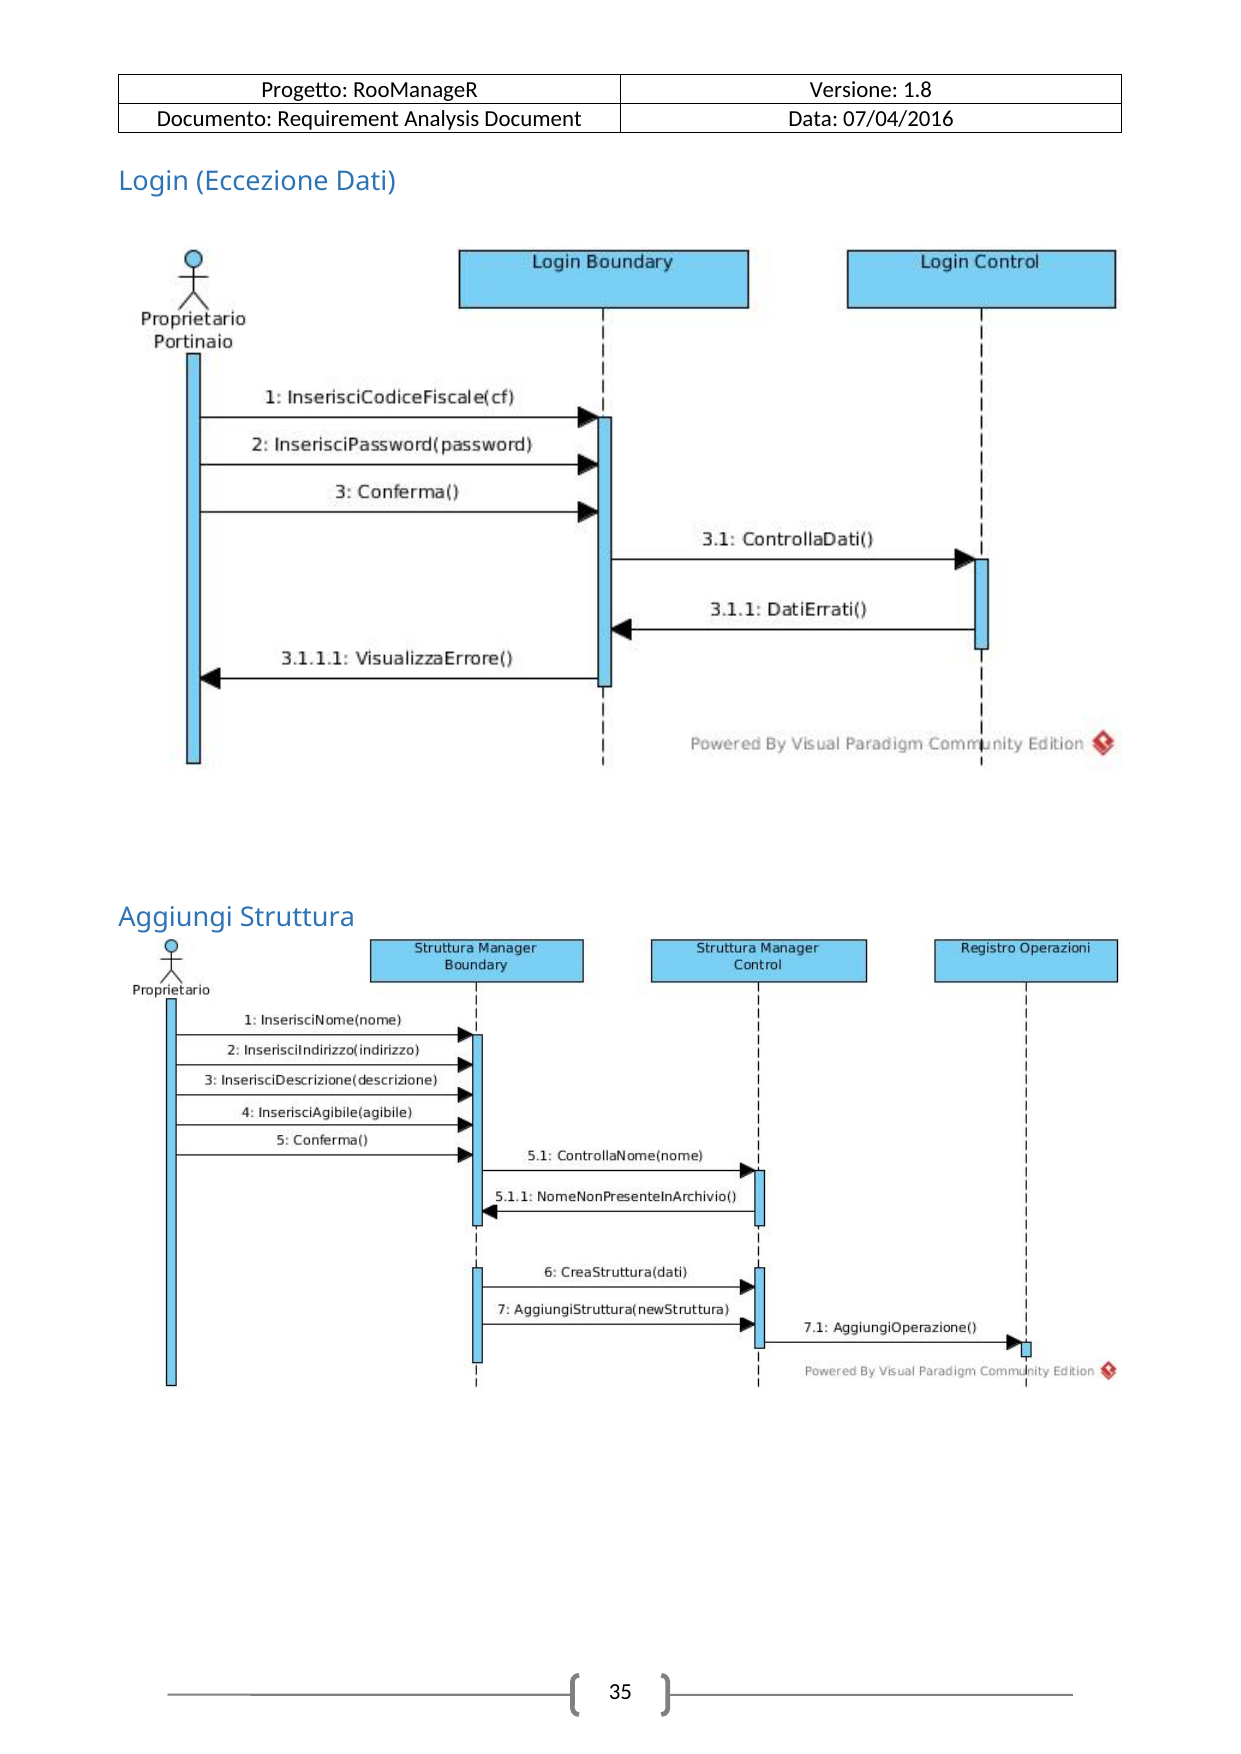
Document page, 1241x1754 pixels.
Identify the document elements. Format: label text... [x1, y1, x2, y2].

picture [118, 937, 1123, 1391]
subtitle Login (Eccezione Dati) [118, 161, 1122, 198]
subtitle Aggiungi Struttura [118, 898, 1122, 934]
picture [118, 247, 1123, 771]
